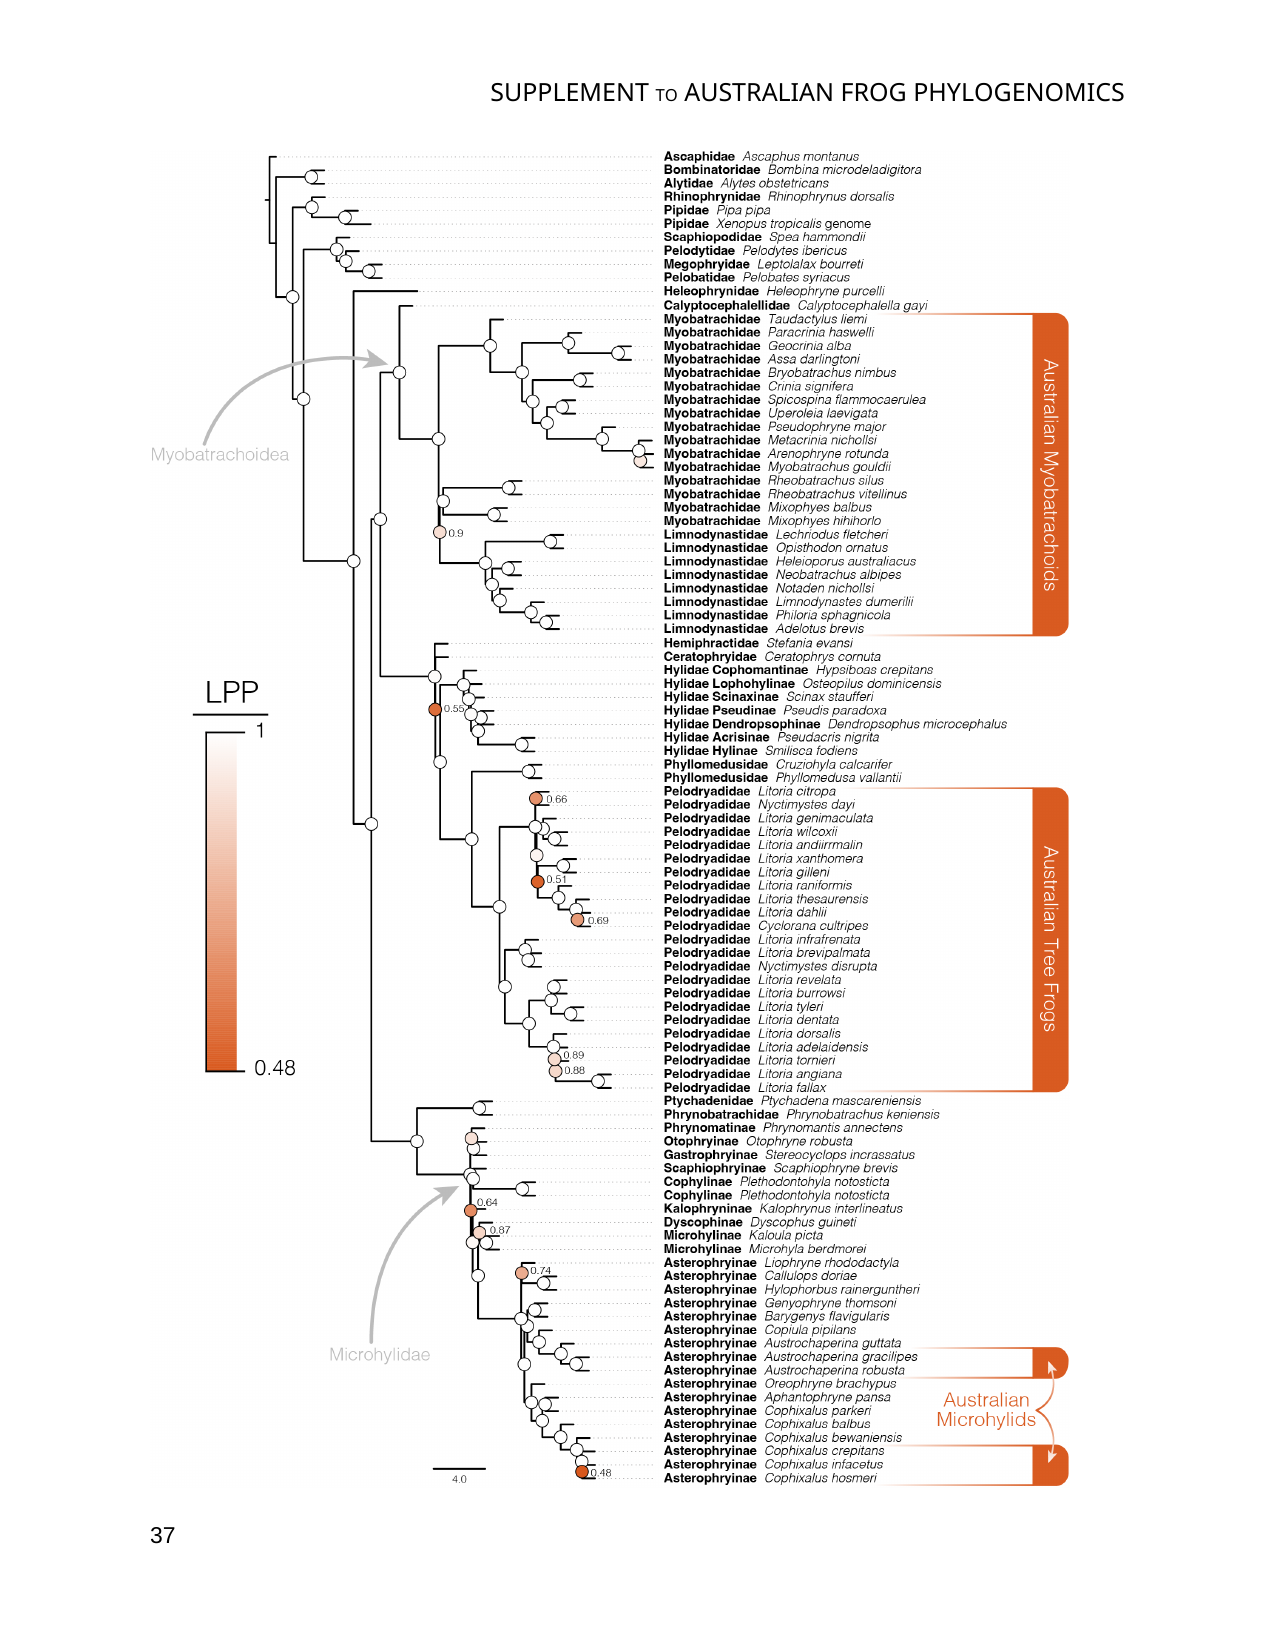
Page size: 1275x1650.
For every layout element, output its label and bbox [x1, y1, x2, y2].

picture [150, 150, 1071, 1488]
